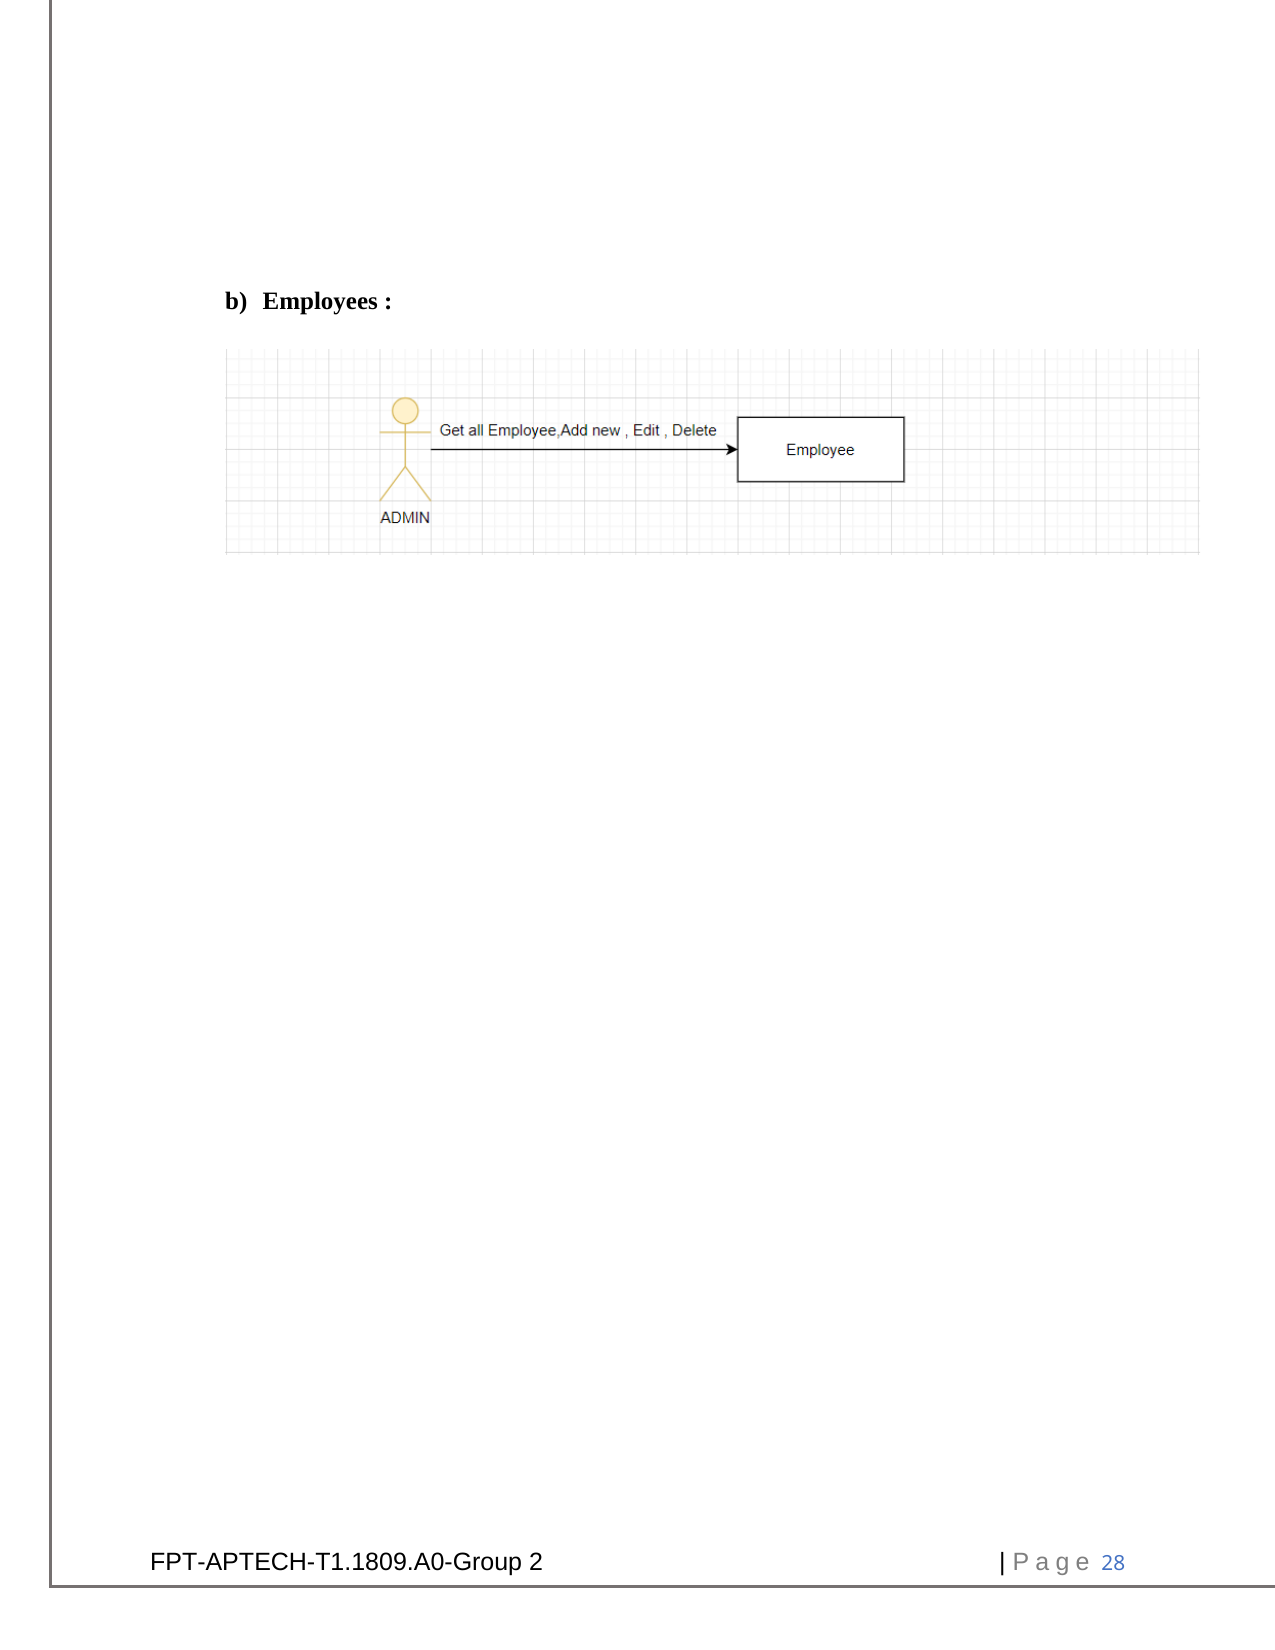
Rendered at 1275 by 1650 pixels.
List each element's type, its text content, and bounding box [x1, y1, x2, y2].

subtitle Employees : [225, 286, 1125, 315]
picture [225, 349, 1200, 555]
